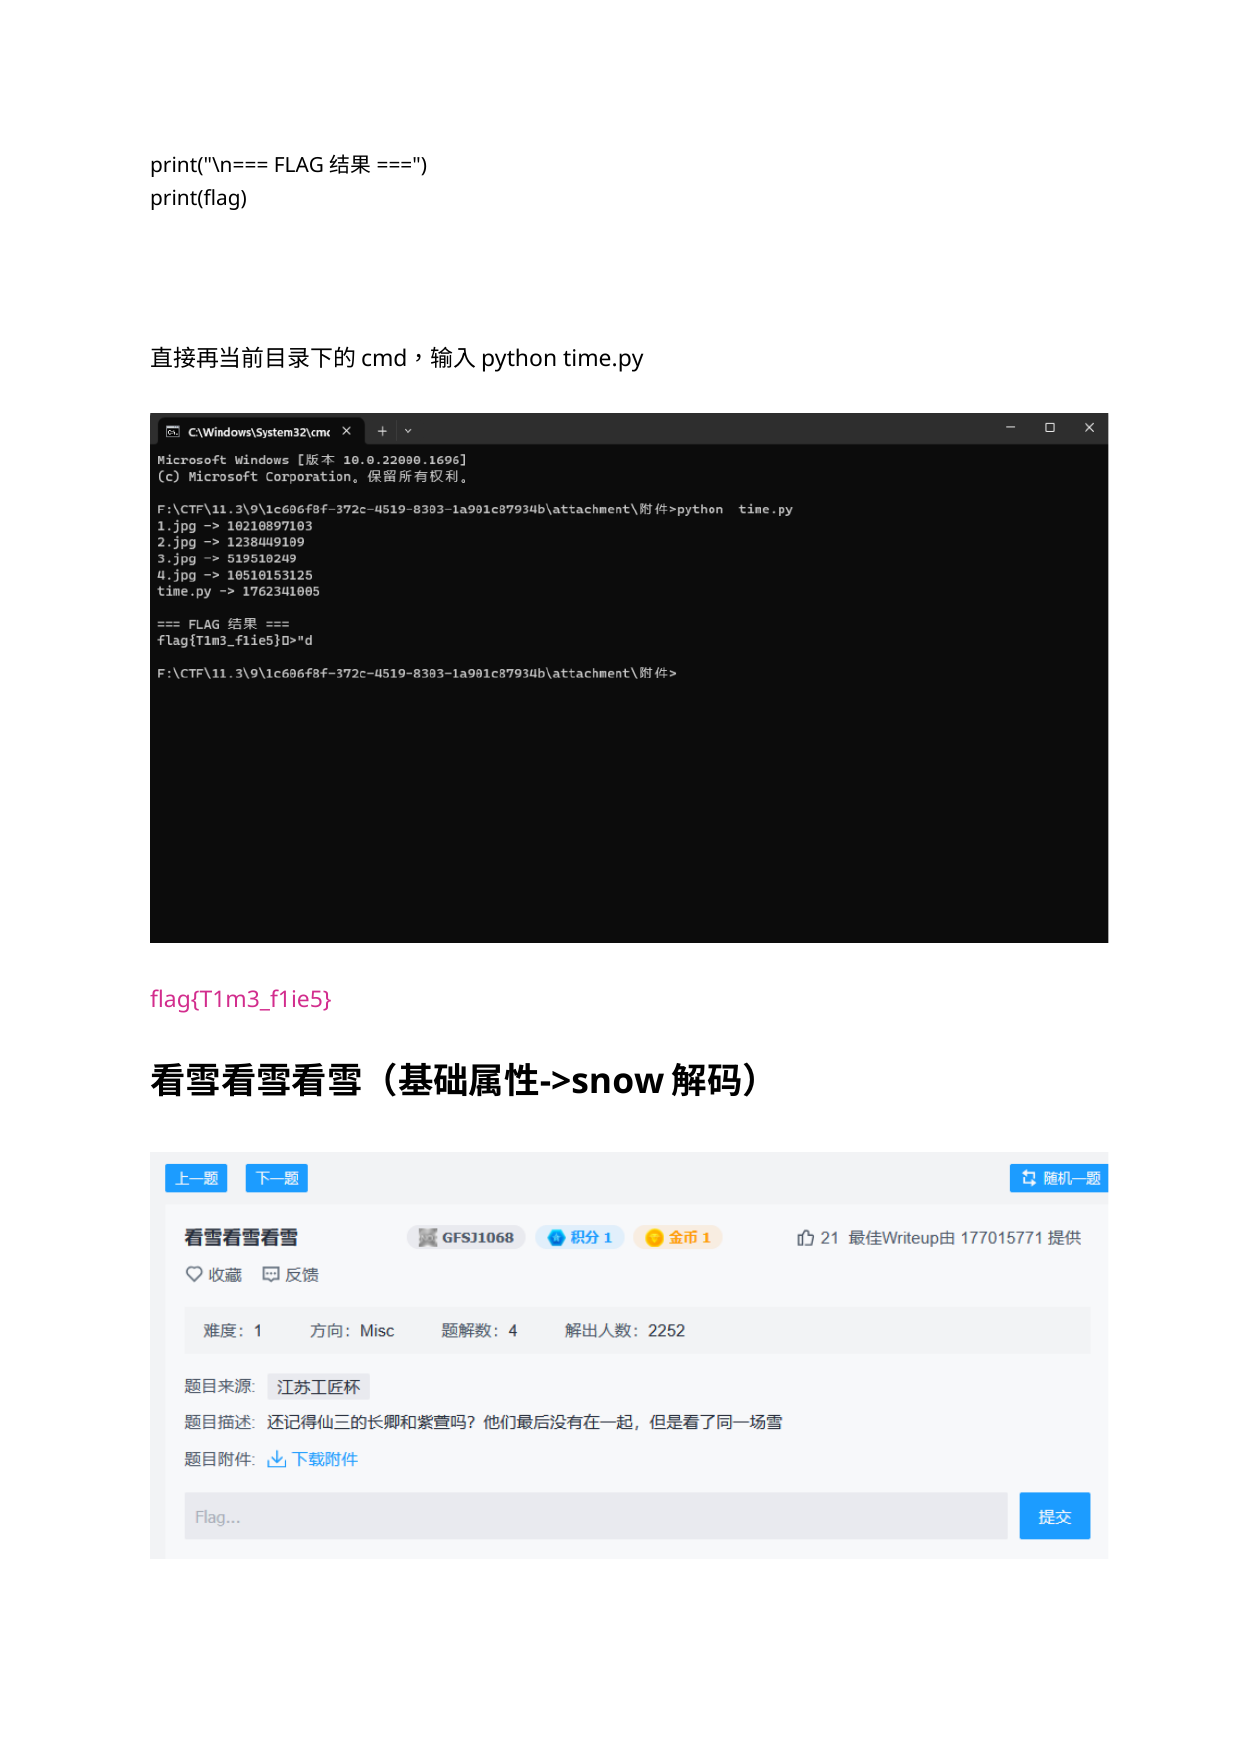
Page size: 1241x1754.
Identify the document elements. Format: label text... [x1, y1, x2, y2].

text 直接再当前目录下的cmd，输入python time.py [150, 342, 1090, 373]
text flag{T1m3_f1ie5} [150, 983, 1090, 1015]
picture [150, 1152, 1109, 1559]
subtitle 看雪看雪看雪（基础属性->snow解码） [150, 1055, 1090, 1103]
picture [150, 413, 1109, 943]
